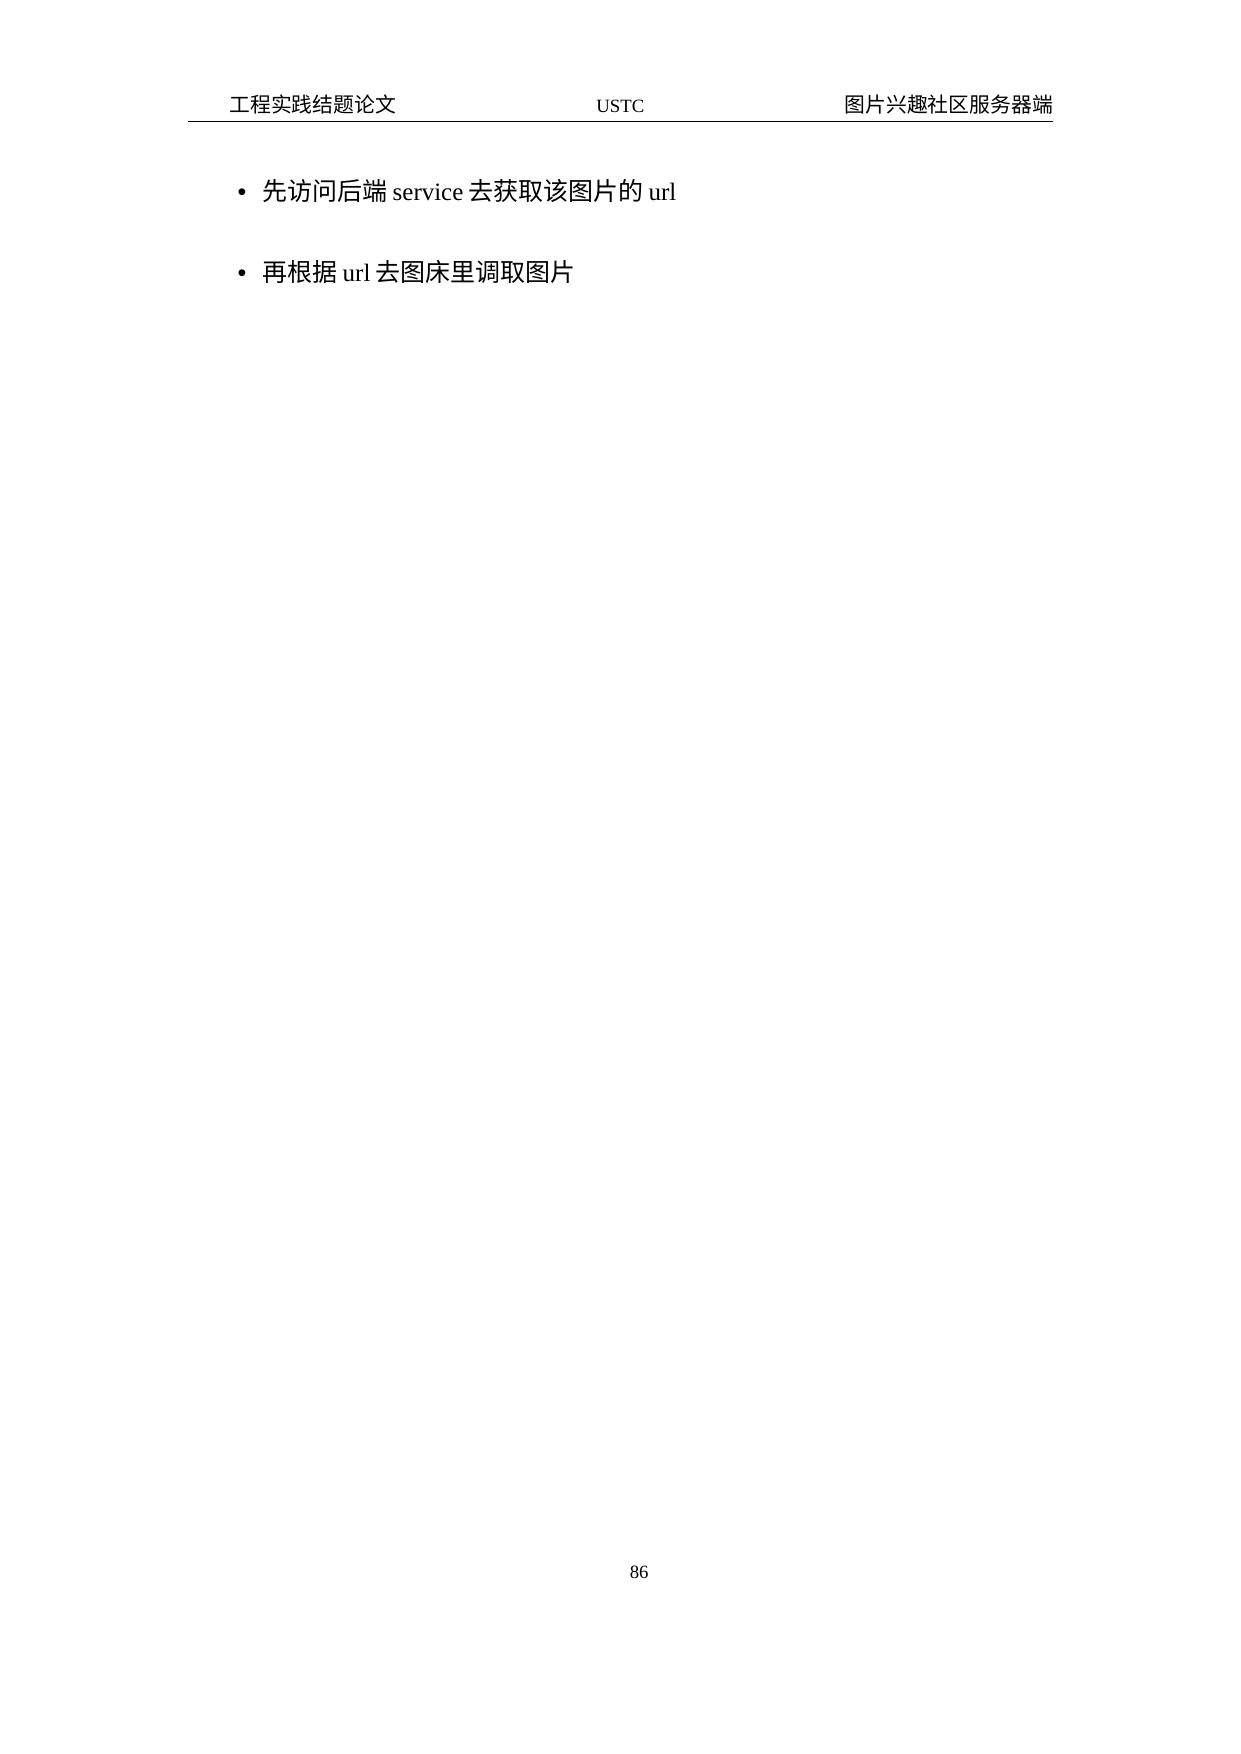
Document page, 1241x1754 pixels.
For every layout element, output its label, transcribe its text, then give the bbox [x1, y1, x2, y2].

list 再根据url去图床里调取图片 [187, 238, 1053, 303]
list 先访问后端service去获取该图片的url [187, 157, 1053, 222]
